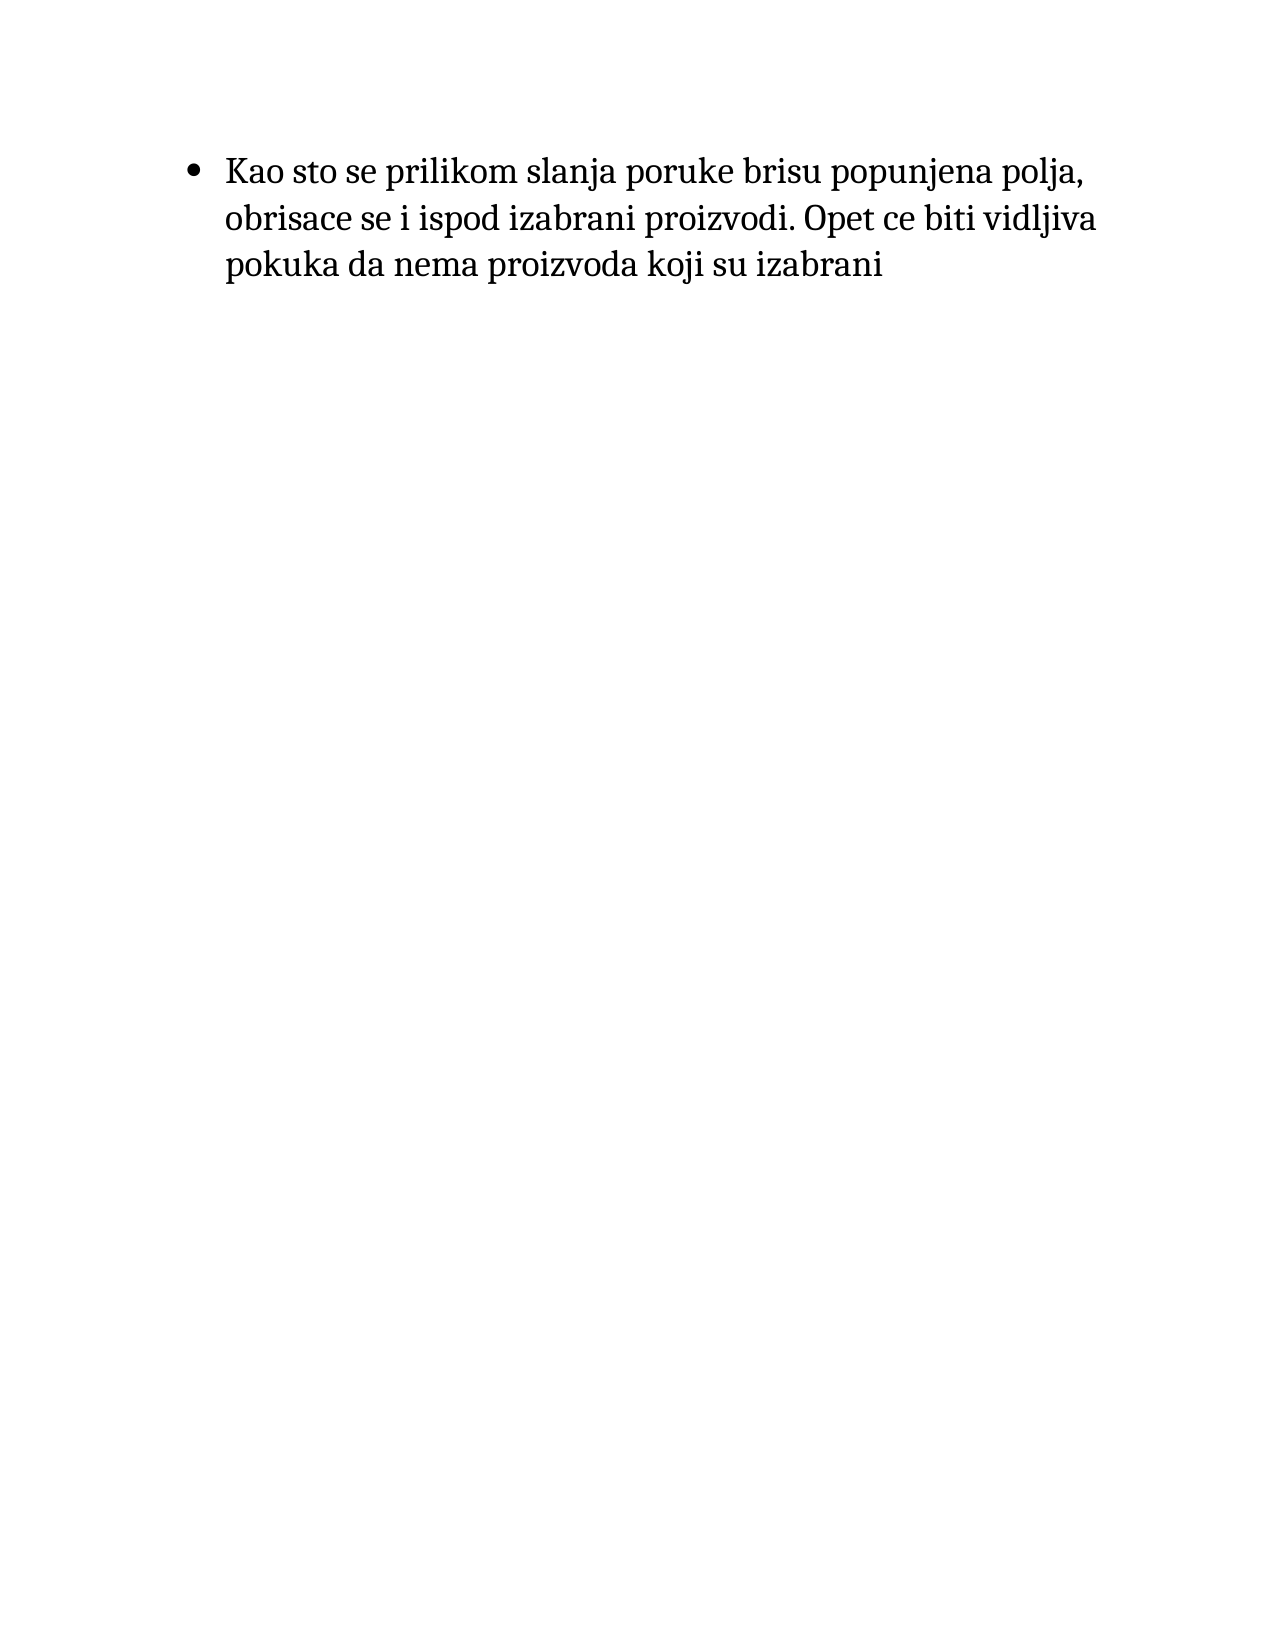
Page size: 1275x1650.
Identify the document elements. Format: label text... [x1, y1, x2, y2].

list Kao sto se prilikom slanja poruke brisu popunjena polja, obrisace se i ispod izabrani proizvodi. Opet ce biti vidljiva pokuka da nema proizvoda koji su izabrani [187, 150, 1125, 286]
